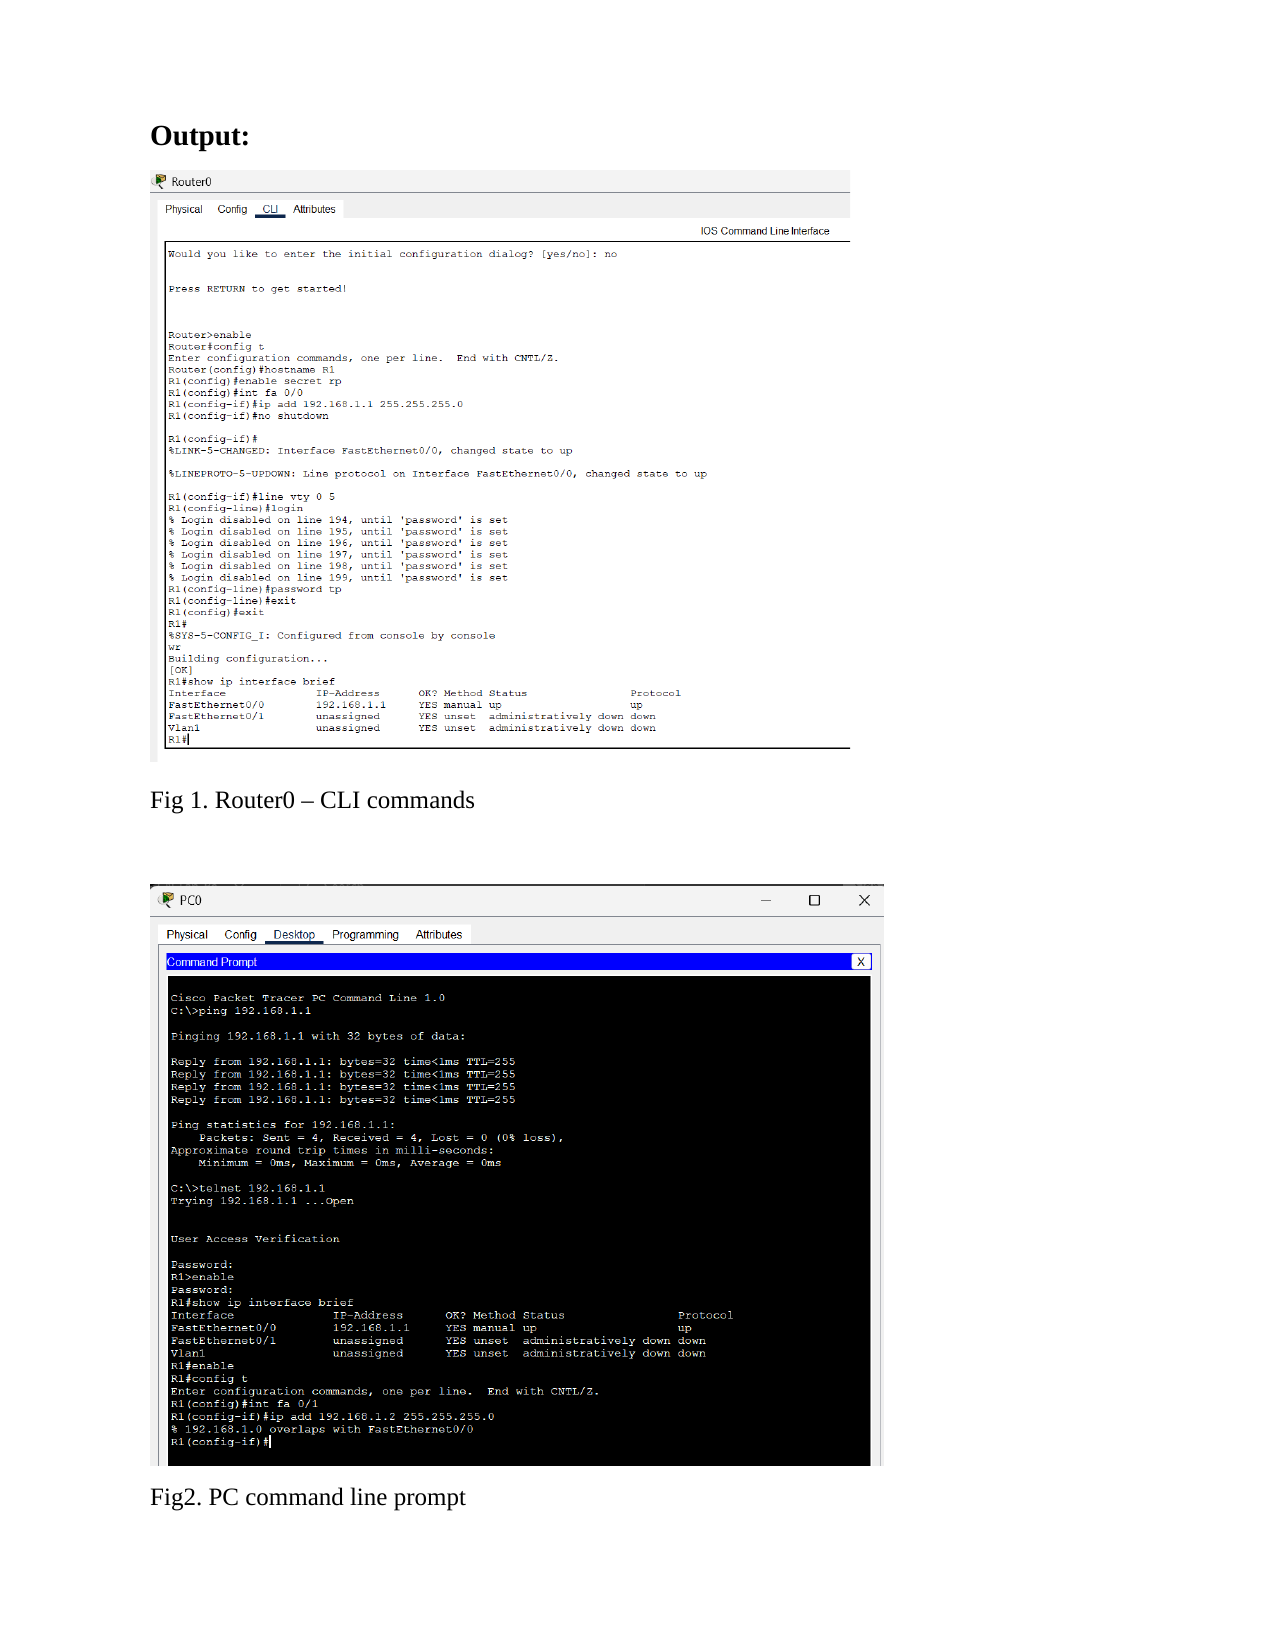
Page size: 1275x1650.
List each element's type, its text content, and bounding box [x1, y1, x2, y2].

text Output: [150, 118, 1200, 152]
picture [150, 884, 884, 1466]
picture [150, 170, 851, 762]
